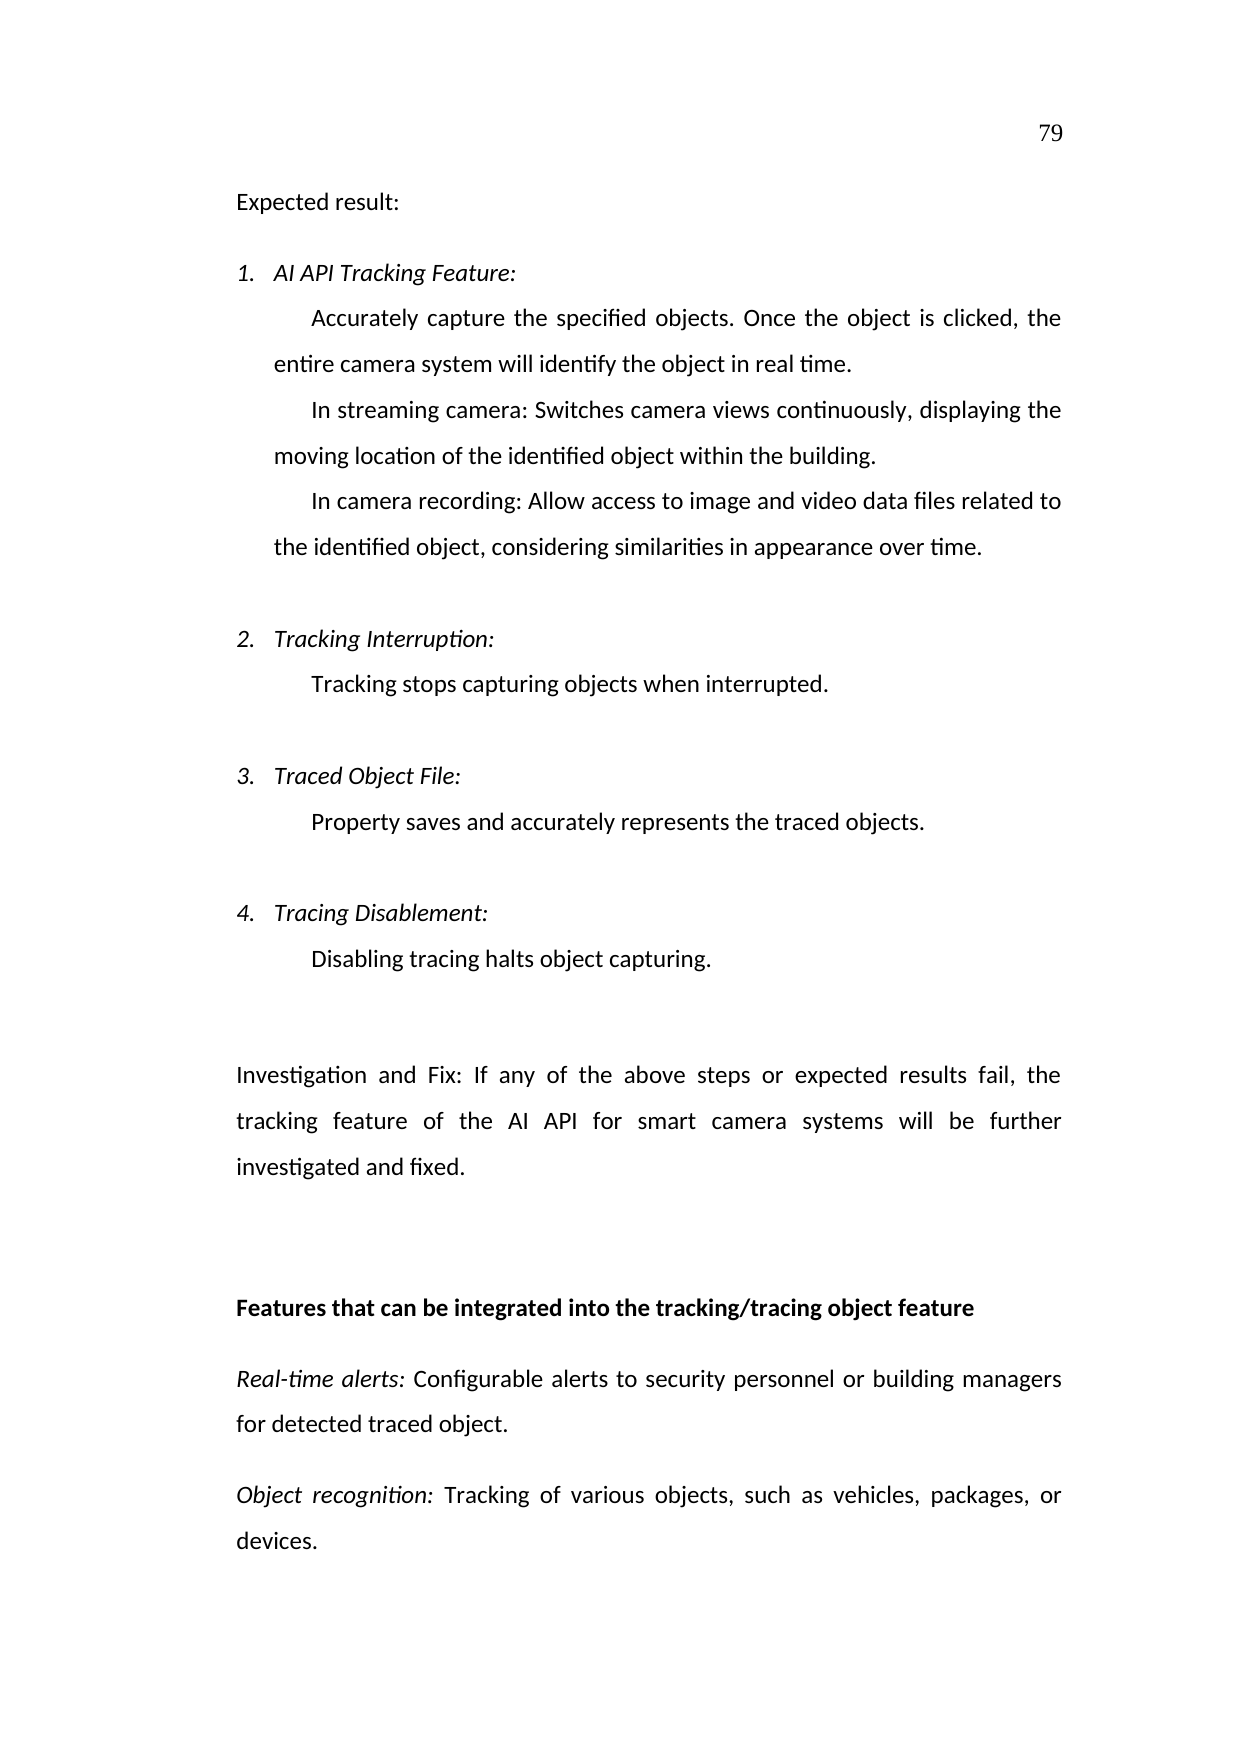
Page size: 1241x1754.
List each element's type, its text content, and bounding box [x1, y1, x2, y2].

list Tracking stops capturing objects when interrupted. [311, 668, 1063, 699]
list Traced Object File: [236, 760, 1063, 790]
text Investigation and Fix: If any of the above steps or expected results fail, the tracking feature of the AI API for smart camera systems will be further investigated and fixed. [236, 1059, 1063, 1181]
list In camera recording: Allow access to image and video data files related to the identified object, considering similarities in appearance over time. [274, 486, 1063, 562]
text Object recognition: Tracking of various objects, such as vehicles, packages, or devices. [236, 1479, 1063, 1556]
list AI API Tracking Feature: [236, 257, 1063, 287]
list Disabling tracing halts object capturing. [311, 943, 1063, 973]
list Tracking Interruption: [236, 623, 1063, 653]
text Real-time alerts: Configurable alerts to security personnel or building managers for detected traced object. [236, 1363, 1063, 1439]
list Property saves and accurately represents the traced objects. [311, 806, 1063, 836]
text Features that can be integrated into the tracking/tracing object feature [236, 1292, 1063, 1323]
list In streaming camera: Switches camera views continuously, displaying the moving location of the identified object within the building. [274, 394, 1063, 470]
list Tracing Disablement: [236, 897, 1063, 928]
list Accurately capture the specified objects. Once the object is clicked, the entire camera system will identify the object in real time. [274, 303, 1063, 379]
text Expected result: [236, 186, 1063, 217]
